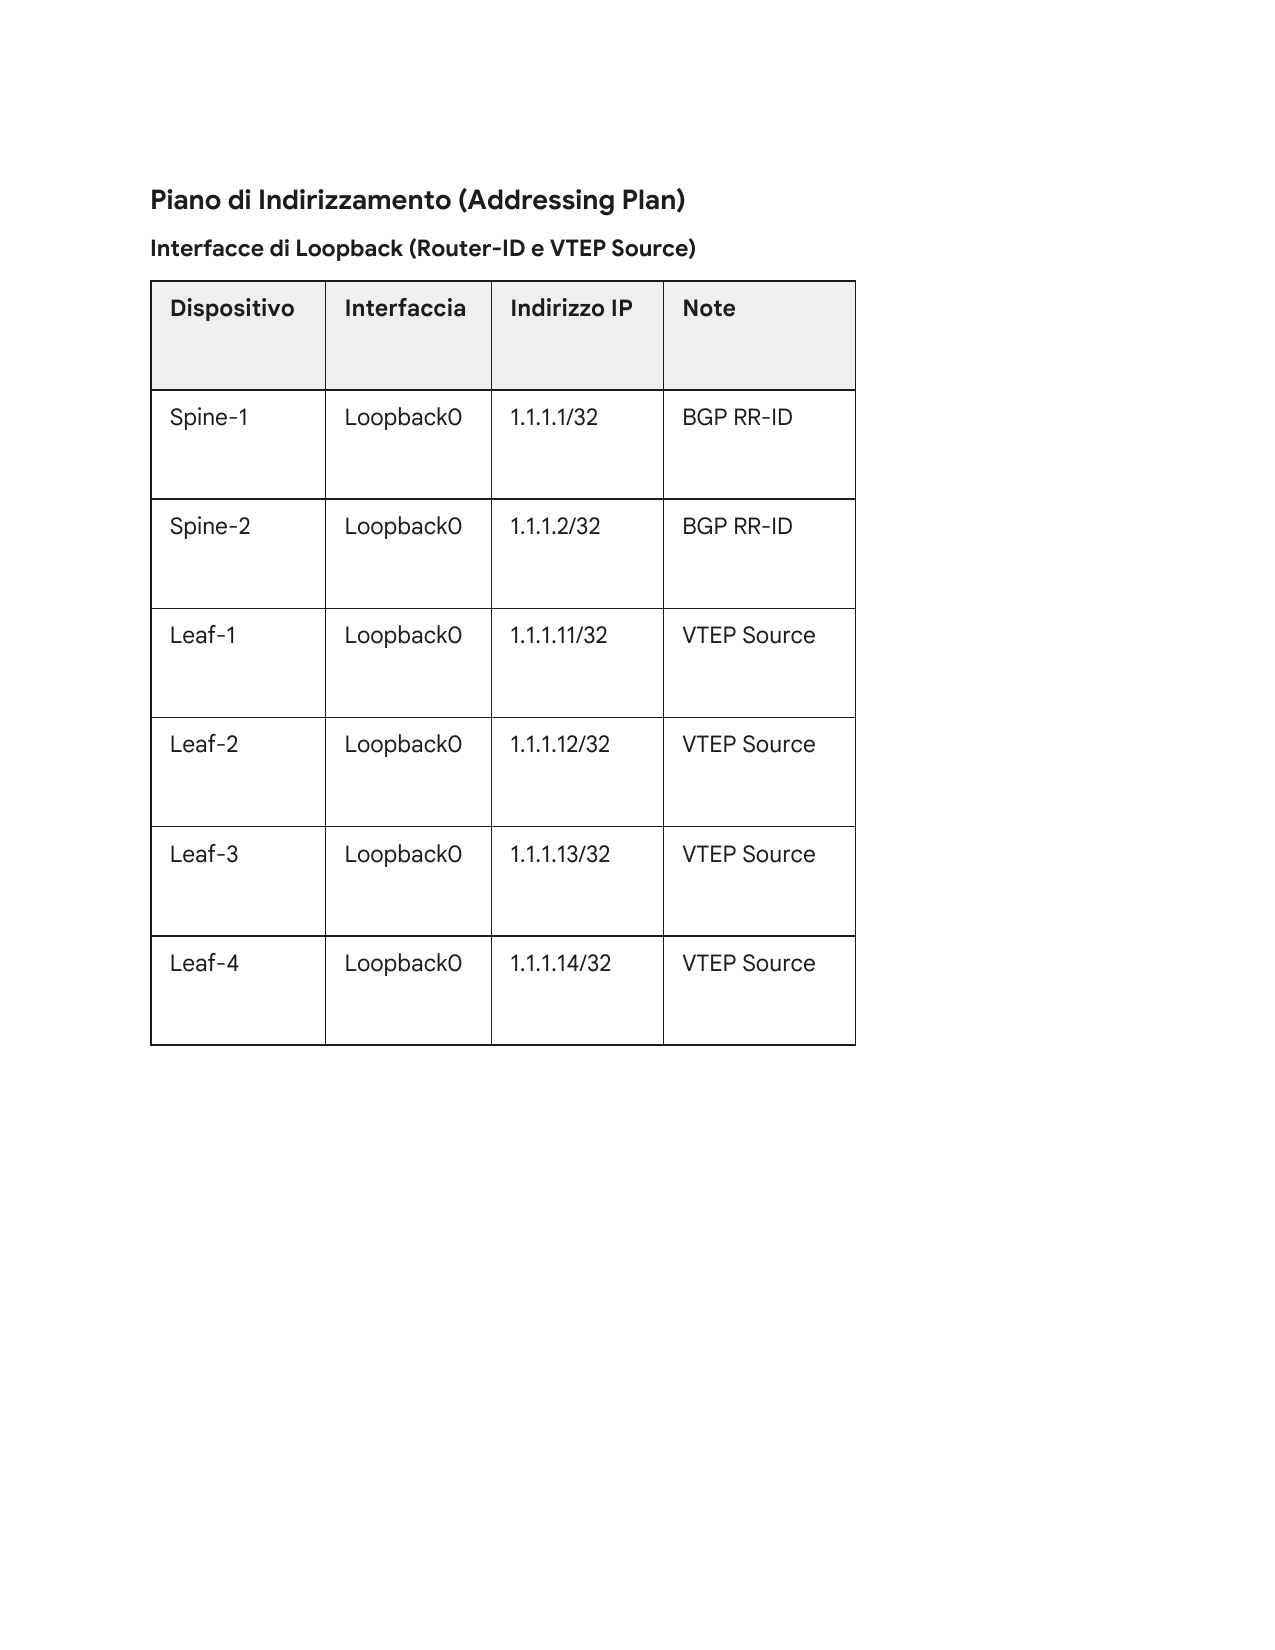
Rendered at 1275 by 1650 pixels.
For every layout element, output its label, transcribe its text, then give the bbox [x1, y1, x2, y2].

table_header Indirizzo IP [492, 282, 663, 389]
table_cell 1.1.1.12/32 [492, 718, 663, 826]
subtitle Piano di Indirizzamento (Addressing Plan) [150, 183, 1125, 217]
table_cell 1.1.1.1/32 [492, 391, 663, 498]
table_cell Loopback0 [326, 500, 491, 607]
table_cell VTEP Source [664, 609, 855, 717]
table_cell Leaf-2 [152, 718, 325, 826]
table_cell Leaf-3 [152, 827, 325, 935]
table_cell VTEP Source [664, 937, 855, 1044]
table_cell Spine-1 [152, 391, 325, 498]
table_cell Spine-2 [152, 500, 325, 607]
table_cell Loopback0 [326, 718, 491, 826]
table_cell Loopback0 [326, 391, 491, 498]
table_header Note [664, 282, 855, 389]
table_cell Leaf-4 [152, 937, 325, 1044]
table_cell Leaf-1 [152, 609, 325, 717]
table_header Interfaccia [326, 282, 491, 389]
table_cell VTEP Source [664, 827, 855, 935]
table_header Dispositivo [152, 282, 325, 389]
table_cell 1.1.1.2/32 [492, 500, 663, 607]
table_cell 1.1.1.11/32 [492, 609, 663, 717]
table_cell 1.1.1.14/32 [492, 937, 663, 1044]
table_cell BGP RR-ID [664, 500, 855, 607]
table_cell Loopback0 [326, 937, 491, 1044]
table_cell 1.1.1.13/32 [492, 827, 663, 935]
table_cell BGP RR-ID [664, 391, 855, 498]
table_cell Loopback0 [326, 609, 491, 717]
table_cell VTEP Source [664, 718, 855, 826]
table_cell Loopback0 [326, 827, 491, 935]
subtitle Interfacce di Loopback (Router-ID e VTEP Source) [150, 234, 1125, 263]
